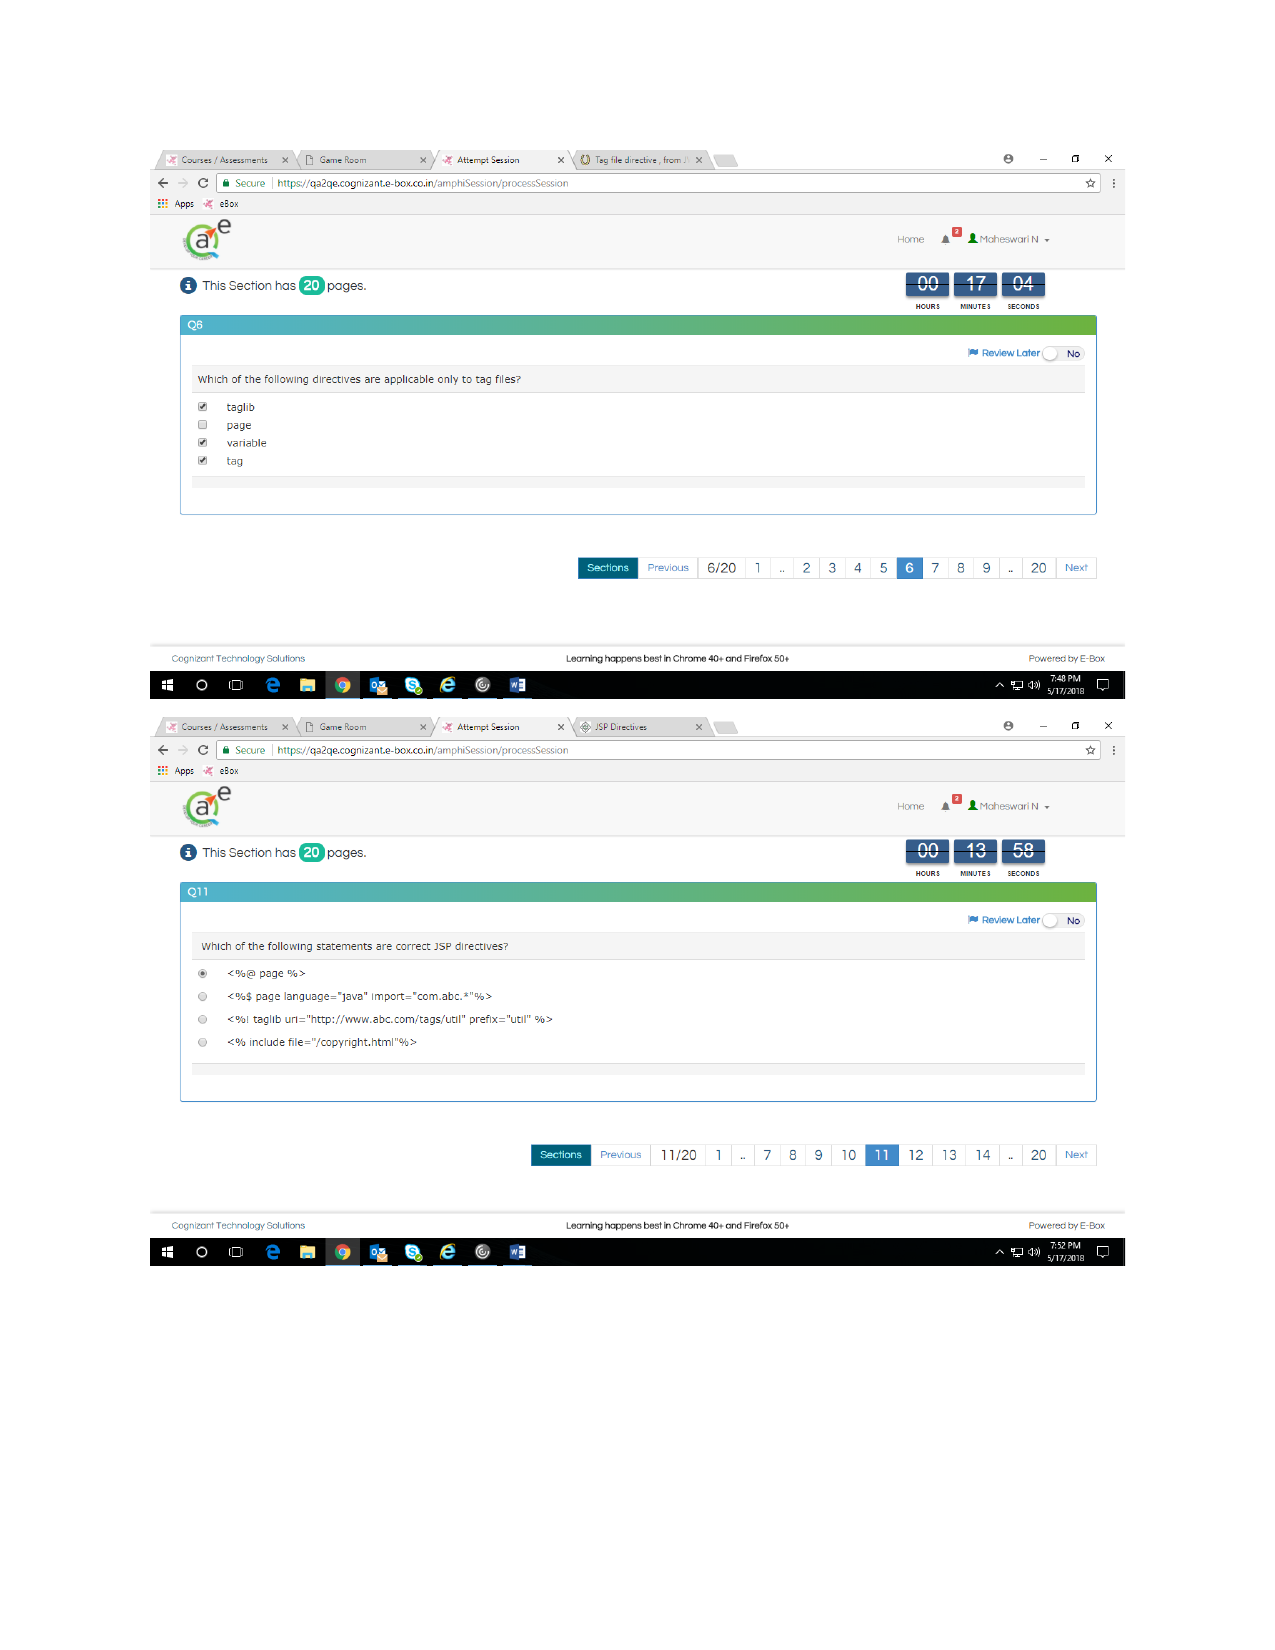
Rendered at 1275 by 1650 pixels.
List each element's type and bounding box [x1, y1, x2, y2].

picture [150, 150, 1125, 699]
picture [150, 717, 1125, 1266]
